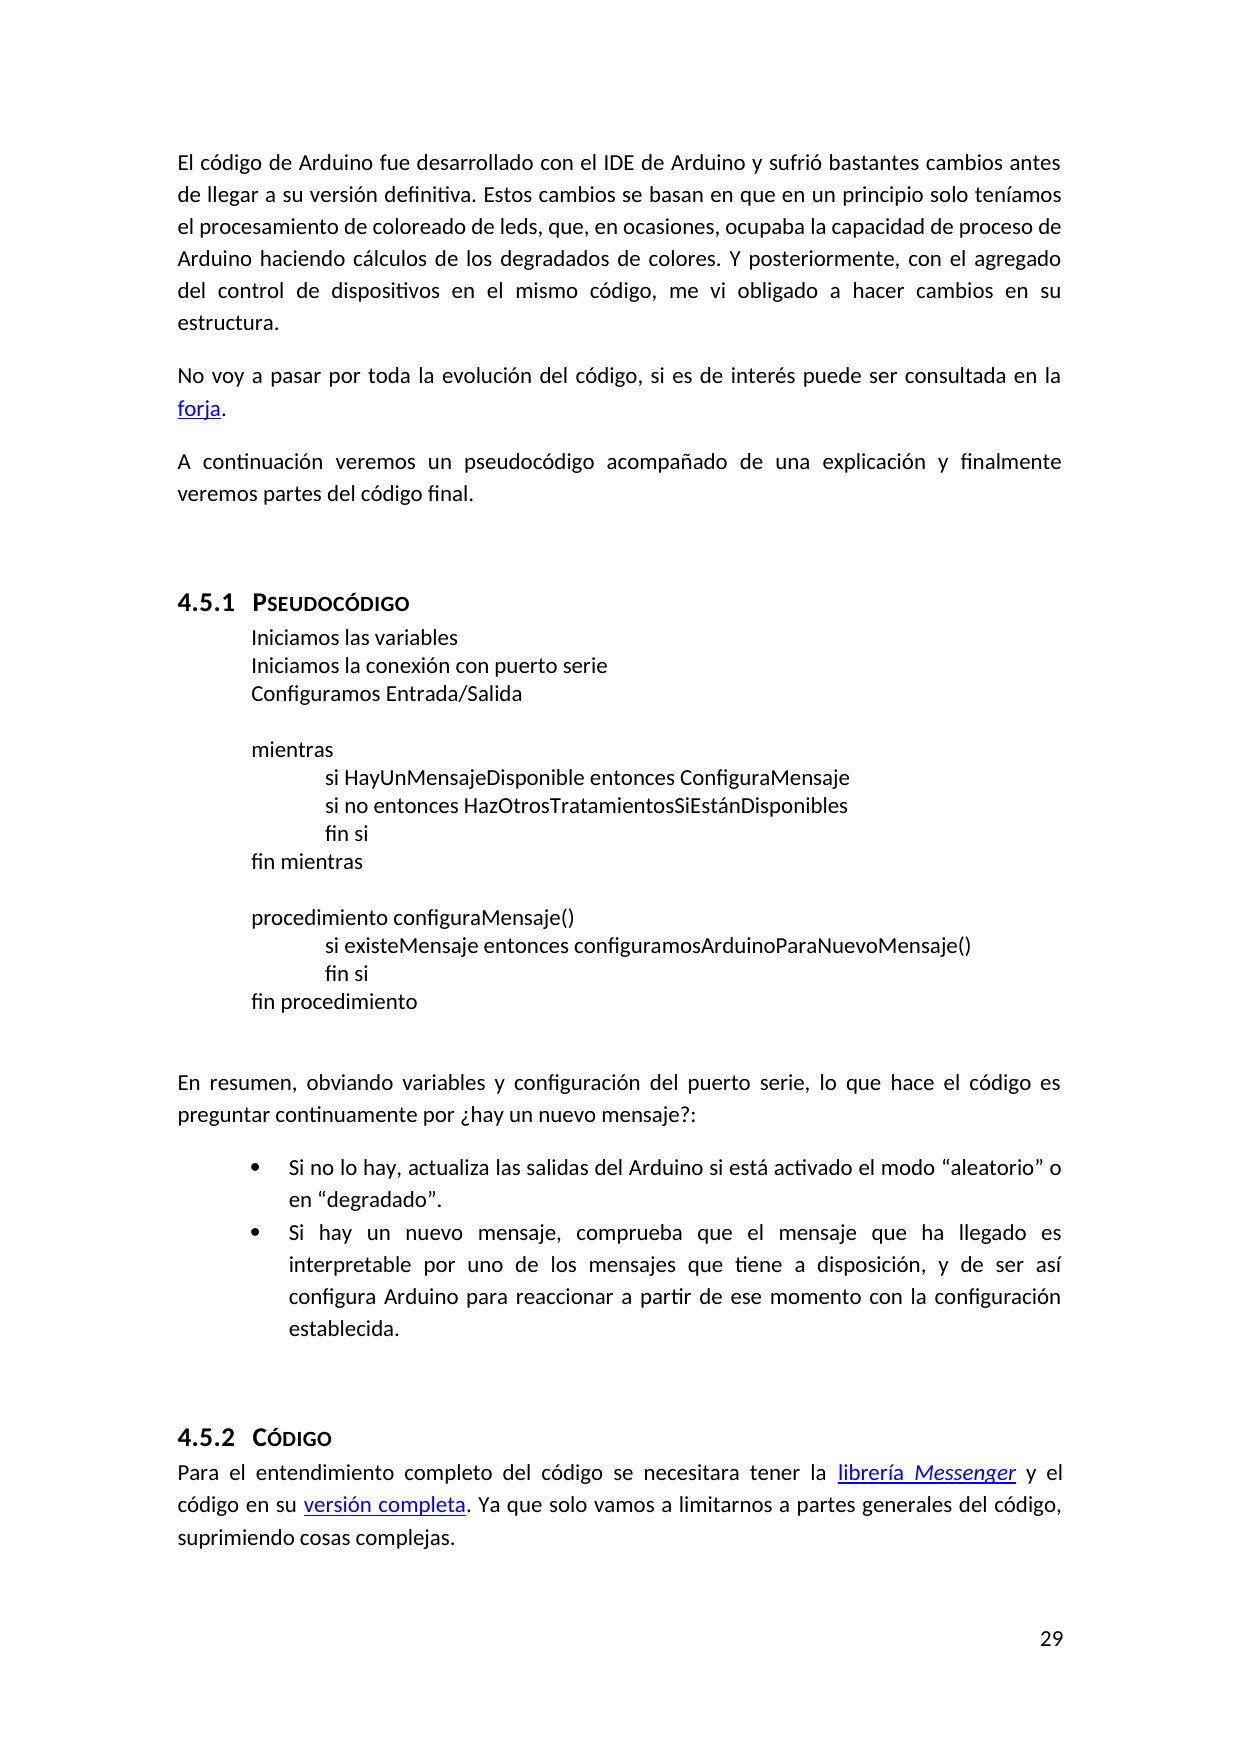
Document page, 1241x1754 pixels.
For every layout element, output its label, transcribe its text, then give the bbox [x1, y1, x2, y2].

subtitle Código [177, 1420, 1063, 1453]
text si existeMensaje entonces configuramosArduinoParaNuevoMensaje() [251, 931, 1063, 959]
text fin si [251, 959, 1063, 987]
text si HayUnMensajeDisponible entonces ConfiguraMensaje [251, 763, 1063, 791]
list Si no lo hay, actualiza las salidas del Arduino si está activado el modo “aleatorio” o en “degradado”. [251, 1153, 1063, 1214]
list Si hay un nuevo mensaje, comprueba que el mensaje que ha llegado es interpretable por uno de los mensajes que tiene a disposición, y de ser así configura Arduino para reaccionar a partir de ese momento con la configuración establecida. [251, 1218, 1063, 1342]
text Configuramos Entrada/Salida [251, 679, 1063, 707]
text No voy a pasar por toda la evolución del código, si es de interés puede ser consultada en la forja. [177, 362, 1063, 422]
subtitle Pseudocódigo [177, 585, 1063, 618]
text A continuación veremos un pseudocódigo acompañado de una explicación y finalmente veremos partes del código final. [177, 447, 1063, 507]
text mientras [251, 735, 1063, 763]
text Para el entendimiento completo del código se necesitara tener la librería Messenger y el código en su versión completa. Ya que solo vamos a limitarnos a partes generales del código, suprimiendo cosas complejas. [177, 1458, 1063, 1551]
text Iniciamos las variables [251, 623, 1063, 651]
text fin mientras [251, 847, 1063, 875]
text Iniciamos la conexión con puerto serie [251, 651, 1063, 679]
text En resumen, obviando variables y configuración del puerto serie, lo que hace el código es preguntar continuamente por ¿hay un nuevo mensaje?: [177, 1068, 1063, 1128]
text fin si [251, 819, 1063, 847]
text si no entonces HazOtrosTratamientosSiEstánDisponibles [251, 791, 1063, 819]
text fin procedimiento [251, 987, 1063, 1015]
text procedimiento configuraMensaje() [251, 903, 1063, 931]
text El código de Arduino fue desarrollado con el IDE de Arduino y sufrió bastantes cambios antes de llegar a su versión definitiva. Estos cambios se basan en que en un principio solo teníamos el procesamiento de coloreado de leds, que, en ocasiones, ocupaba la capacidad de proceso de Arduino haciendo cálculos de los degradados de colores. Y posteriormente, con el agregado del control de dispositivos en el mismo código, me vi obligado a hacer cambios en su estructura. [177, 148, 1063, 337]
